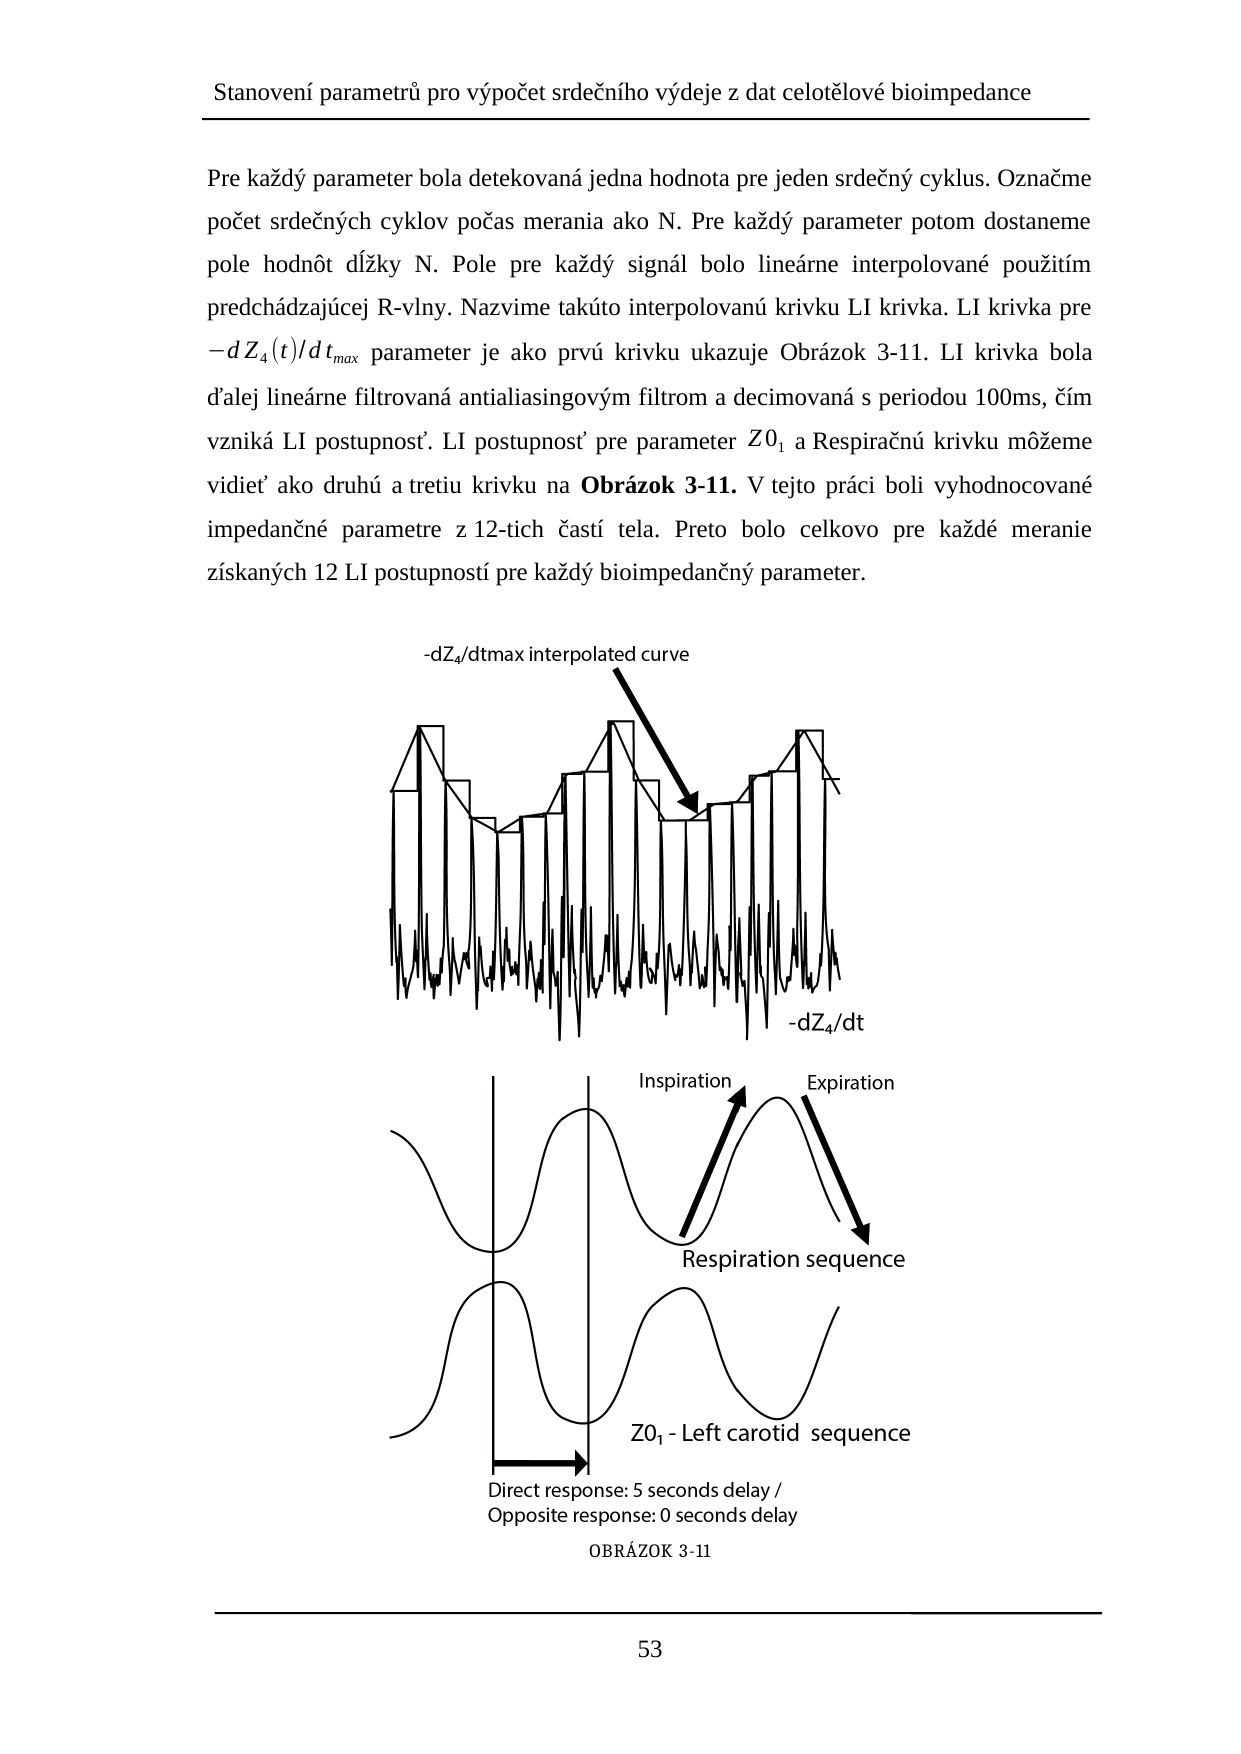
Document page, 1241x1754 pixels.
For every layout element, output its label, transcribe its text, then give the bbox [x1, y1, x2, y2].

picture [389, 643, 911, 1527]
